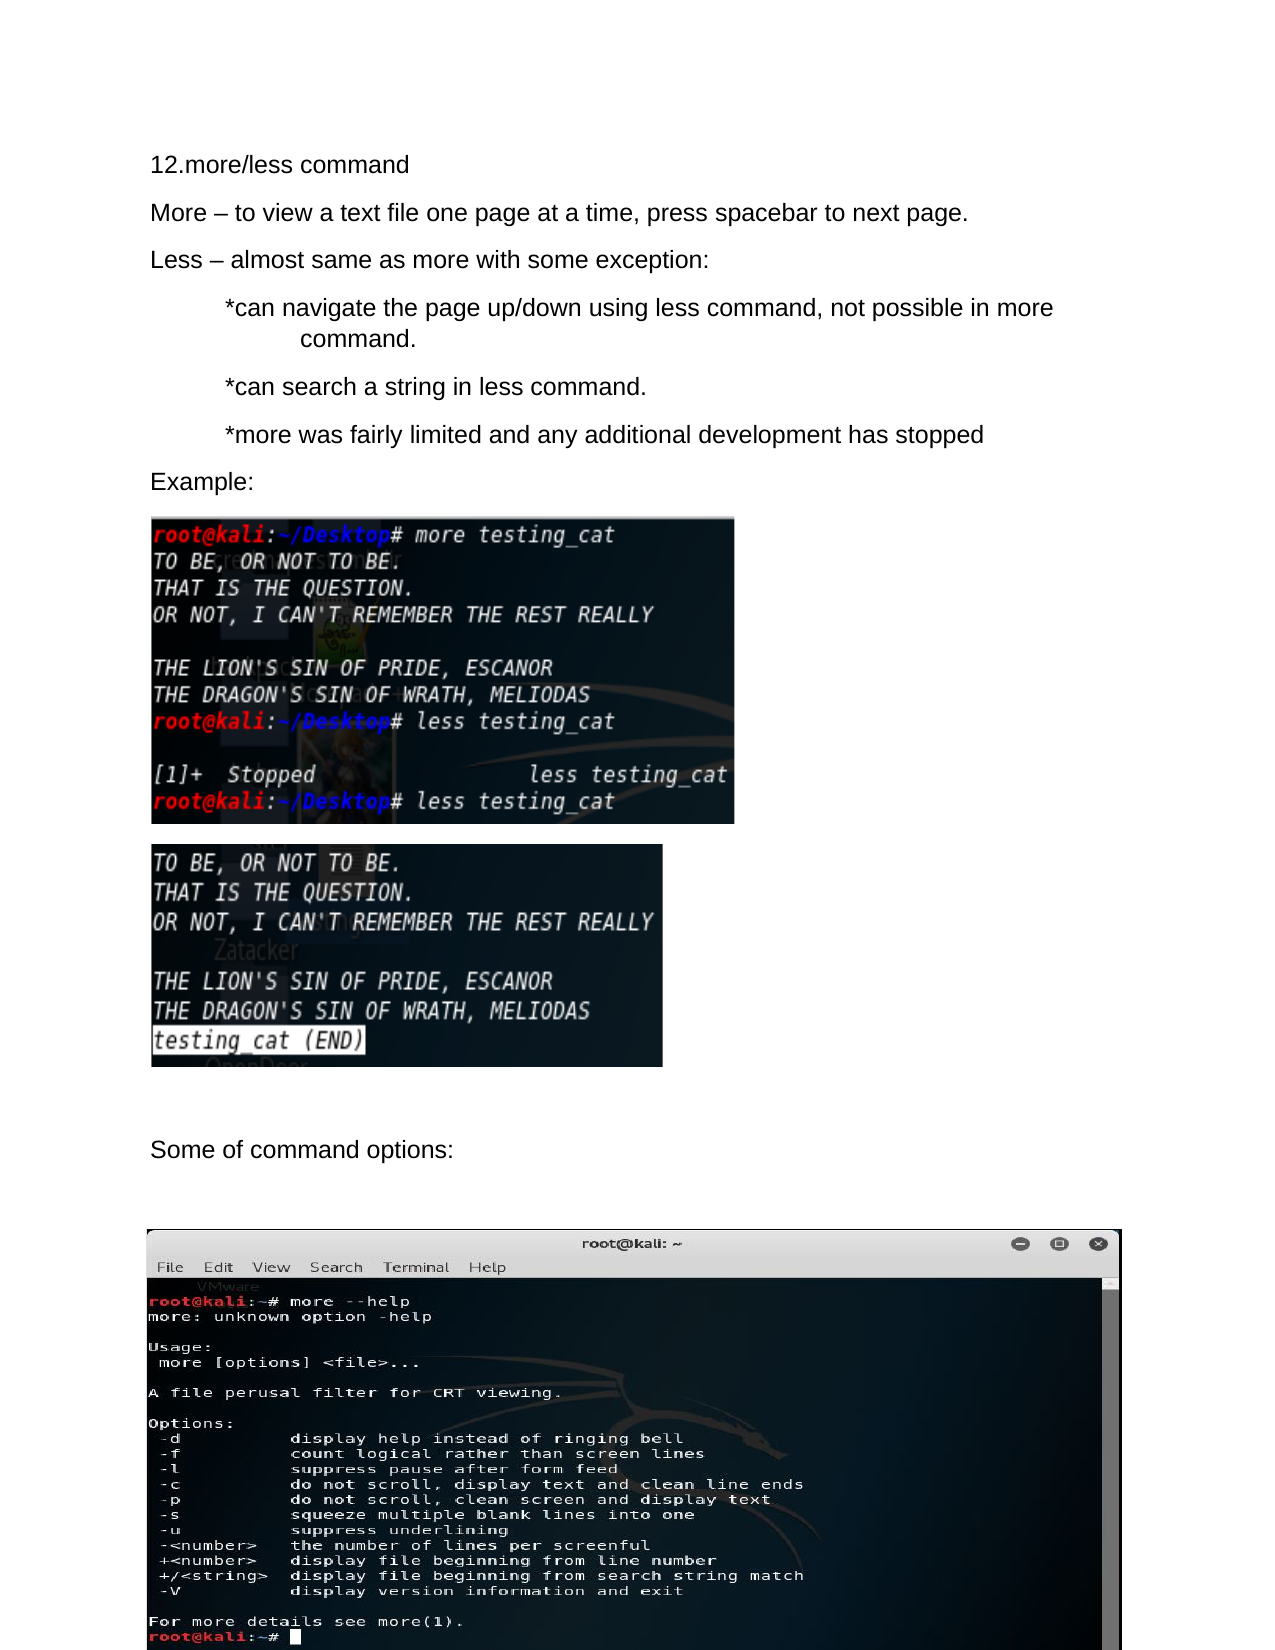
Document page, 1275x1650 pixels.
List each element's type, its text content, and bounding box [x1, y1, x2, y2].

text Some of command options: [150, 1135, 1125, 1164]
text *can navigate the page up/down using less command, not possible in more command. [150, 293, 1125, 353]
text More – to view a text file one page at a time, press spacebar to next page. [150, 198, 1125, 226]
picture [150, 516, 733, 823]
text Less – almost same as more with some exception: [150, 245, 1125, 274]
text *more was fairly limited and any additional development has stopped [150, 419, 1125, 448]
text 12.more/less command [150, 150, 1125, 179]
text *can search a string in less command. [150, 372, 1125, 401]
picture [150, 844, 662, 1065]
text Example: [150, 467, 1125, 496]
picture [146, 1229, 1122, 1650]
